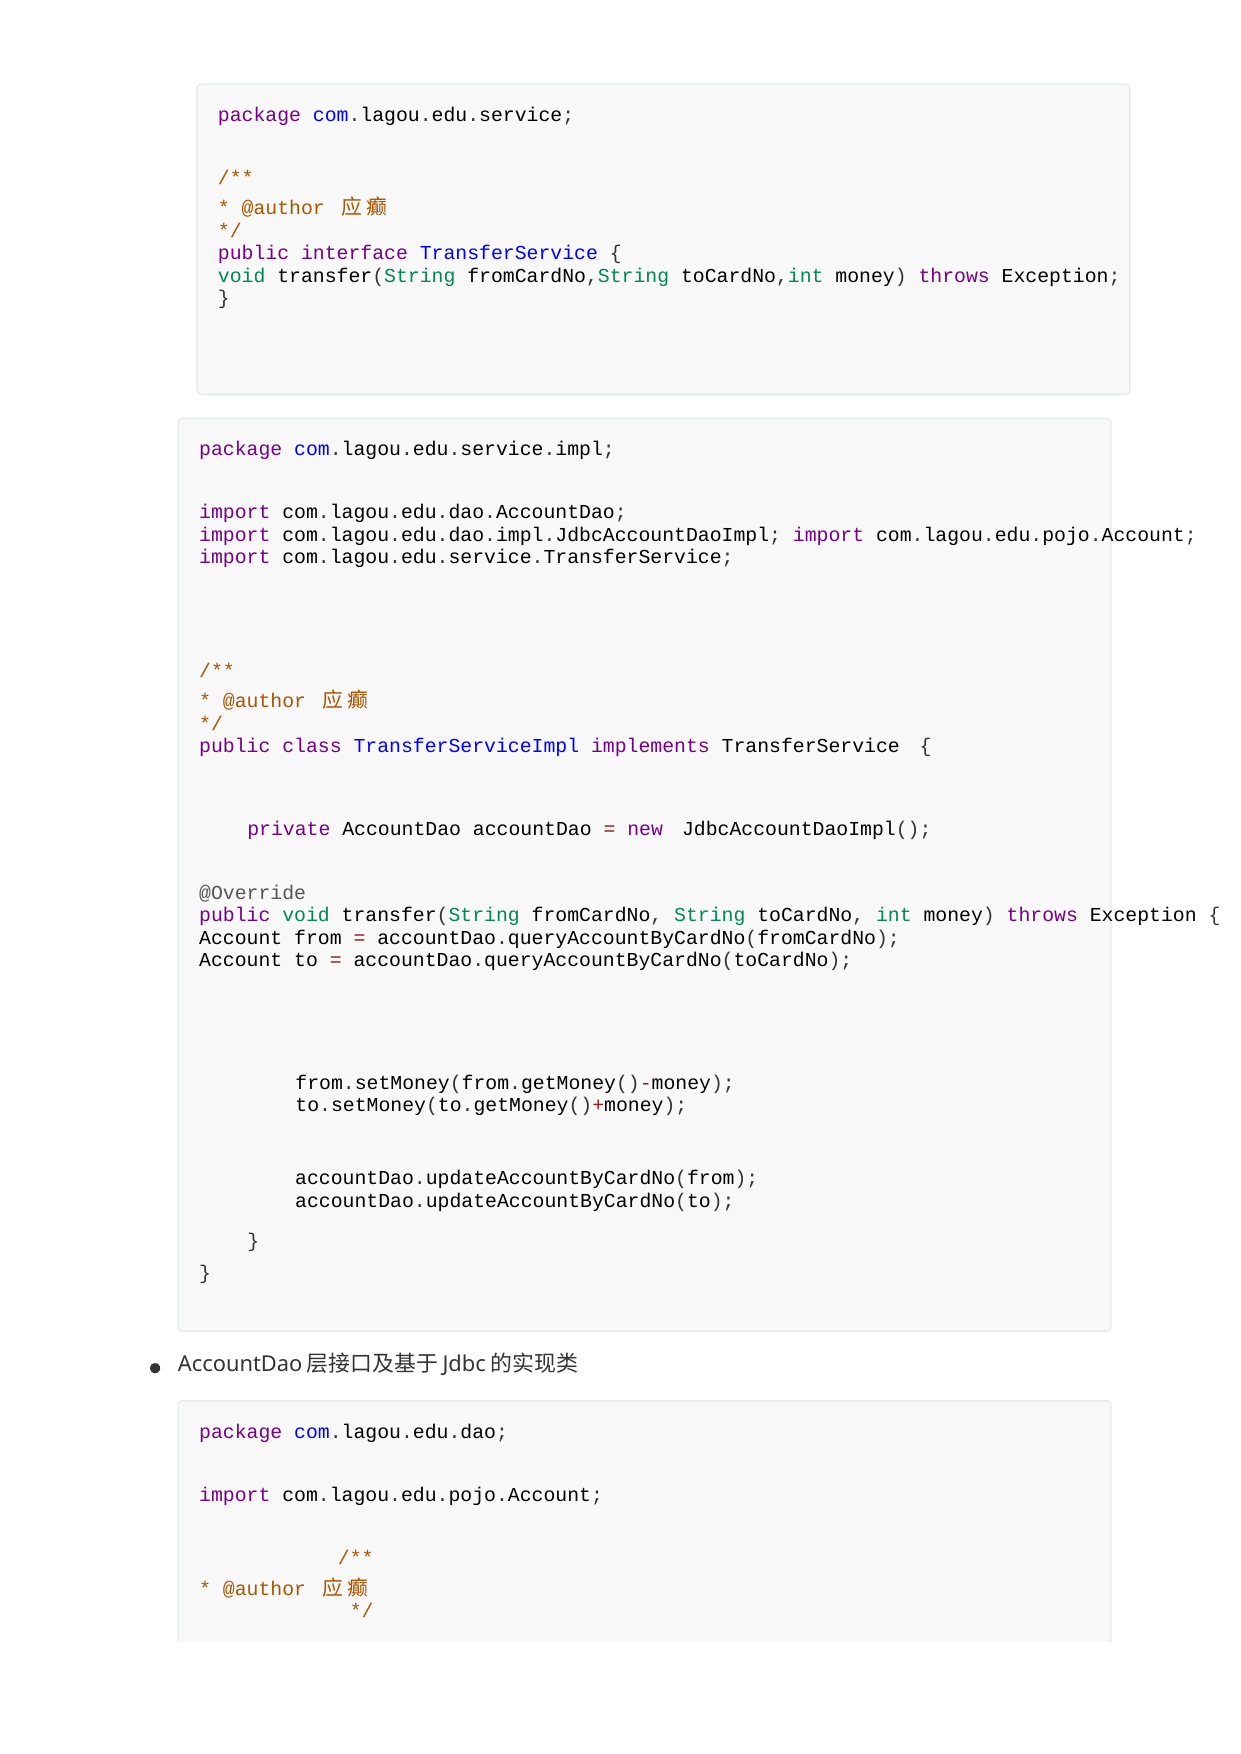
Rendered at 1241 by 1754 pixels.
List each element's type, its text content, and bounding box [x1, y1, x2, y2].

text AccountDao层接⼝及基于Jdbc的实现类 [178, 1348, 1126, 1378]
